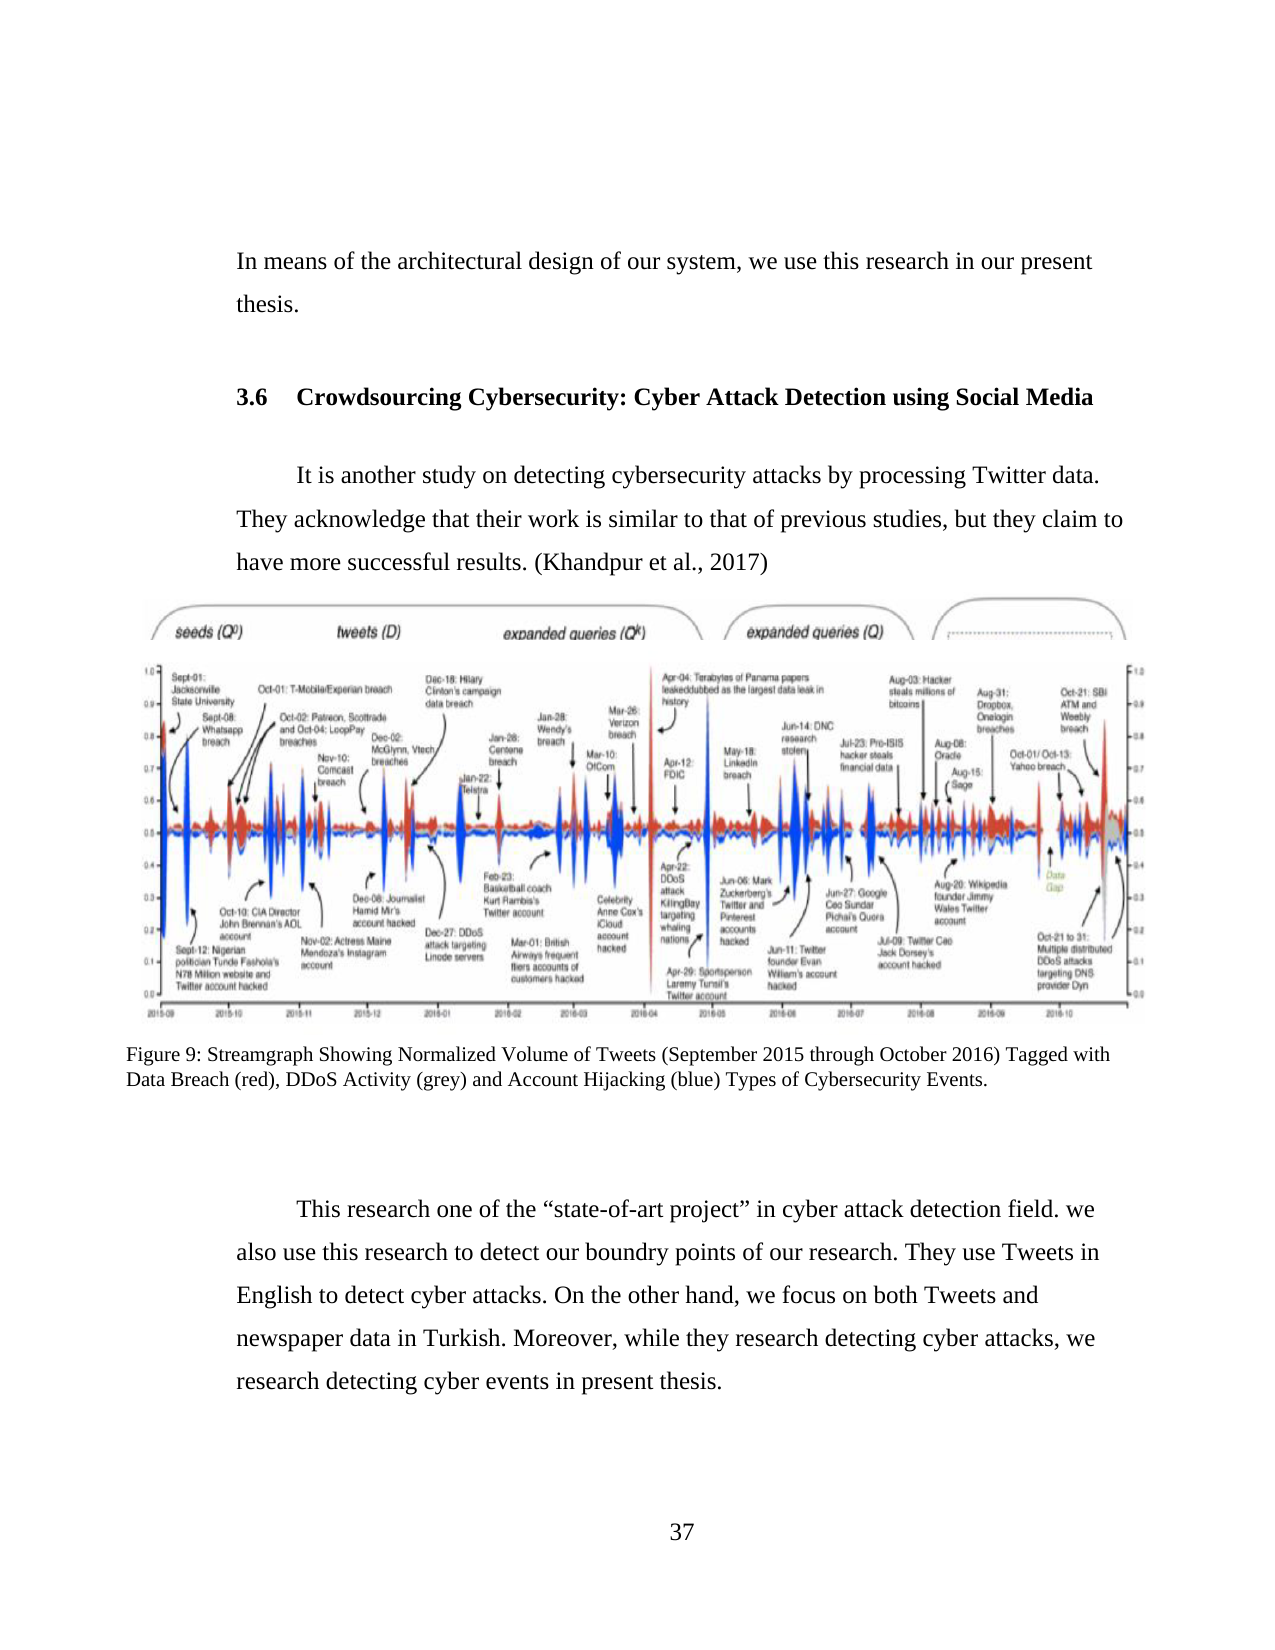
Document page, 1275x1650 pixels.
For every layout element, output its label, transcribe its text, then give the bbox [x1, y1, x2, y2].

text In means of the architectural design of our system, we use this research in our present thesis. [236, 246, 1127, 318]
picture [125, 592, 1150, 1035]
subtitle Crowdsourcing Cybersecurity: Cyber Attack Detection using Social Media [236, 382, 1127, 411]
text It is another study on detecting cybersecurity attacks by processing Twitter data. They acknowledge that their work is similar to that of previous studies, but they claim to have more successful results. (Khandpur et al., 2017) [236, 461, 1127, 576]
text This research one of the “state-of-art project” in cyber attack detection field. we also use this research to detect our boundry points of our research. They use Tweets in English to detect cyber attacks. On the other hand, we focus on both Tweets and newspaper data in Turkish. Moreover, while they research detecting cyber attacks, we research detecting cyber events in present thesis. [236, 1194, 1127, 1395]
